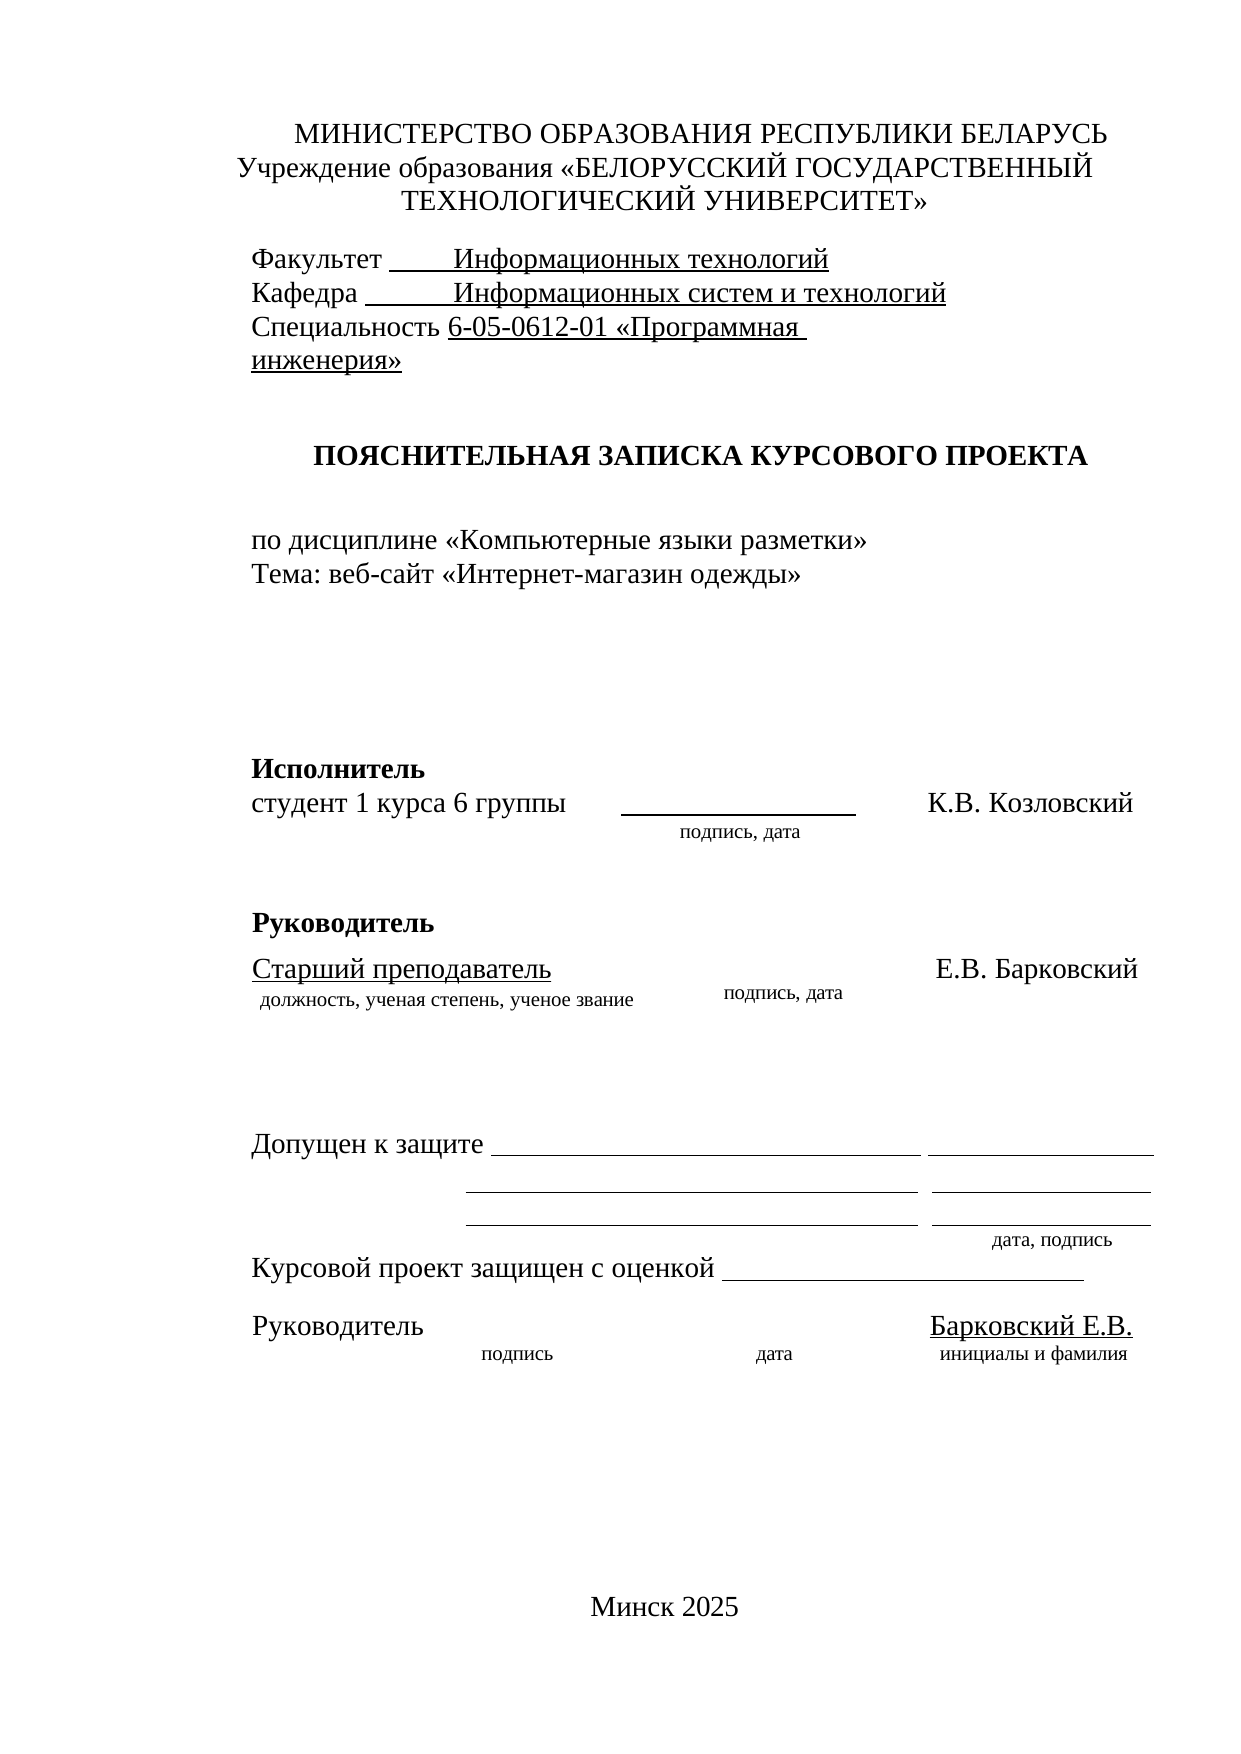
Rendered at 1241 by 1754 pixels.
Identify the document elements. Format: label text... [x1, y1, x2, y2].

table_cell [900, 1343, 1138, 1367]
subtitle Исполнитель [251, 752, 1240, 785]
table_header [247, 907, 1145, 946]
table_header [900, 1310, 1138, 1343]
text дата, подпись [0, 1220, 1112, 1251]
subtitle ПОЯСНИТЕЛЬНАЯ ЗАПИСКА КУРСОВОГО ПРОЕКТА [313, 438, 1240, 472]
text Факультет Информационных технологий [251, 242, 1240, 275]
text по дисциплине «Компьютерные языки разметки» Тема: веб-сайт «Интернет-магазин одежды» [251, 522, 875, 589]
text Учреждение образования «БЕЛОРУССКИЙ ГОСУДАРСТВЕННЫЙ ТЕХНОЛОГИЧЕСКИЙ УНИВЕРСИТЕТ» [236, 150, 1240, 217]
text Кафедра Информационных систем и технологий Специальность 6-05-0612-01 «Программная инженерия» [251, 275, 957, 376]
text Курсовой проект защищен с оценкой [95, 1251, 1240, 1284]
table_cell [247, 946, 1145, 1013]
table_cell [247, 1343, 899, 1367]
text студент 1 курса 6 группы К.В. Козловский [251, 785, 1240, 819]
text Минск 2025 [89, 1589, 1240, 1622]
text МИНИСТЕРСТВО ОБРАЗОВАНИЯ РЕСПУБЛИКИ БЕЛАРУСЬ [294, 116, 1240, 149]
text Допущен к защите [251, 1126, 1240, 1159]
text подпись, дата [240, 819, 1240, 843]
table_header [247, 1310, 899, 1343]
